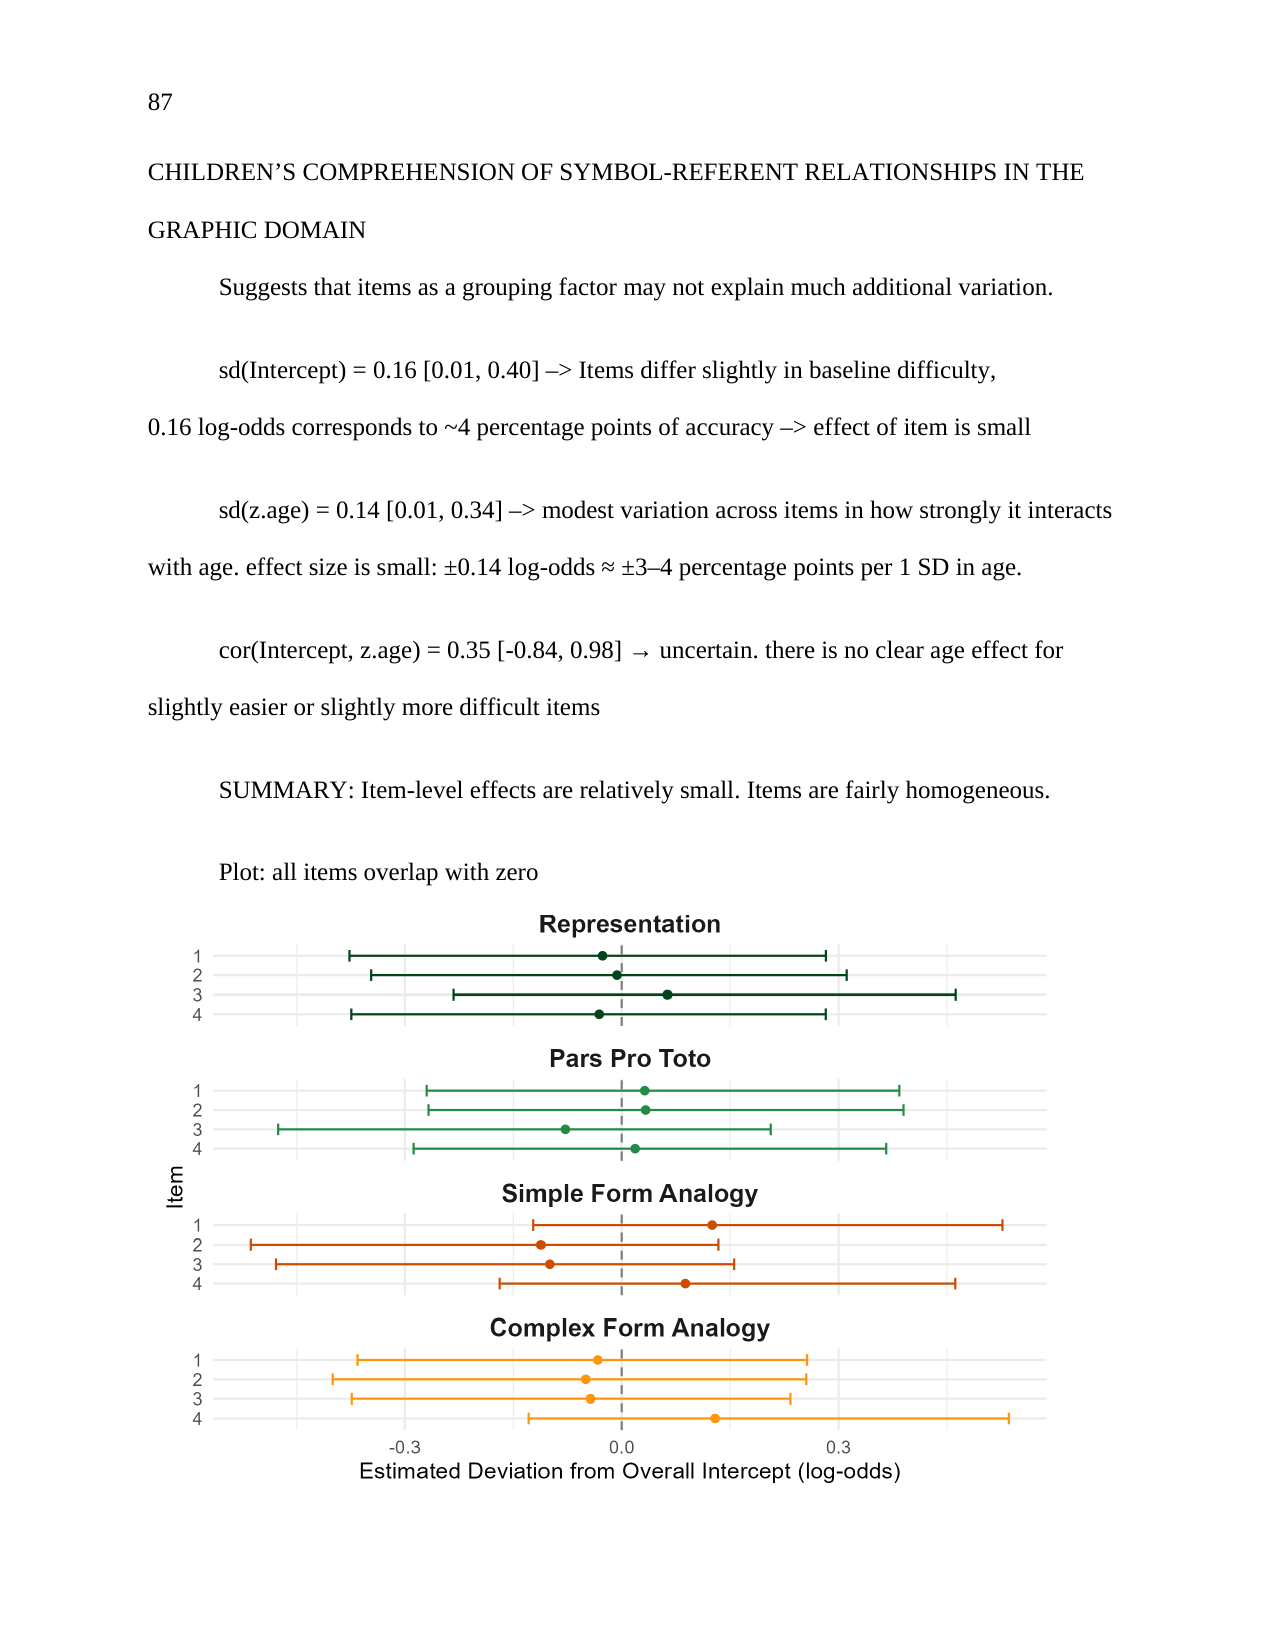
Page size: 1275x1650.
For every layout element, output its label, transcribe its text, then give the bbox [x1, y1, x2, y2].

picture [166, 915, 1047, 1483]
text cor(Intercept, z.age) = 0.35 [-0.84, 0.98] → uncertain. there is no clear age effect for slightly easier or slightly more difficult items [148, 635, 1127, 721]
text sd(Intercept) = 0.16 [0.01, 0.40] –> Items differ slightly in baseline difficulty, 0.16 log-odds corresponds to ~4 percentage points of accuracy –> effect of item is small [148, 355, 1127, 441]
text Suggests that items as a grouping factor may not explain much additional variation. [148, 272, 1127, 301]
text sd(z.age) = 0.14 [0.01, 0.34] –> modest variation across items in how strongly it interacts with age. effect size is small: ±0.14 log-odds ≈ ±3–4 percentage points per 1 SD in age. [148, 495, 1127, 581]
text SUMMARY: Item-level effects are relatively small. Items are fairly homogeneous. [148, 775, 1127, 804]
